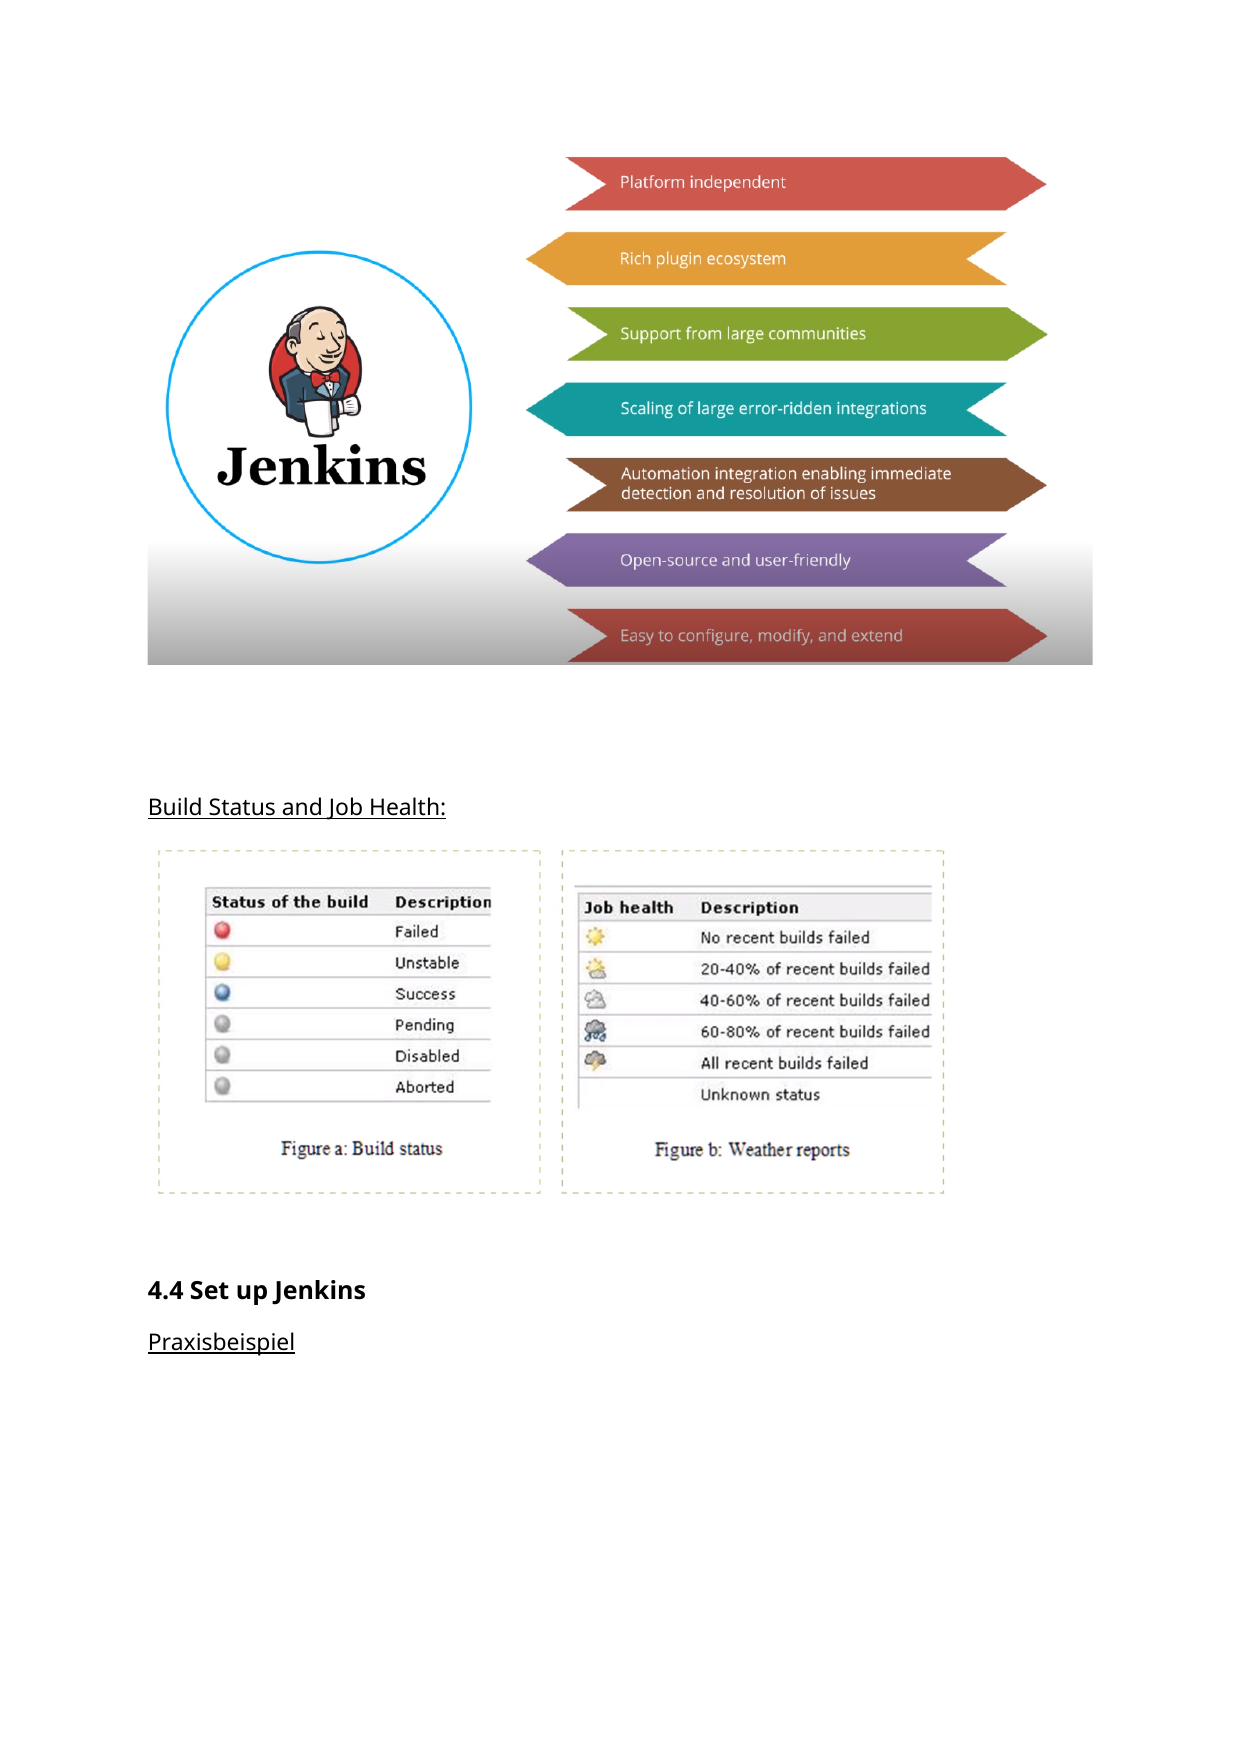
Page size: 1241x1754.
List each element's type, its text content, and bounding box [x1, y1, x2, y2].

picture [147, 841, 956, 1200]
picture [147, 147, 1093, 665]
text Build Status and Job Health: [148, 791, 1093, 822]
text 4.4 Set up Jenkins [148, 1272, 1093, 1306]
text Praxisbeispiel [148, 1326, 1093, 1357]
